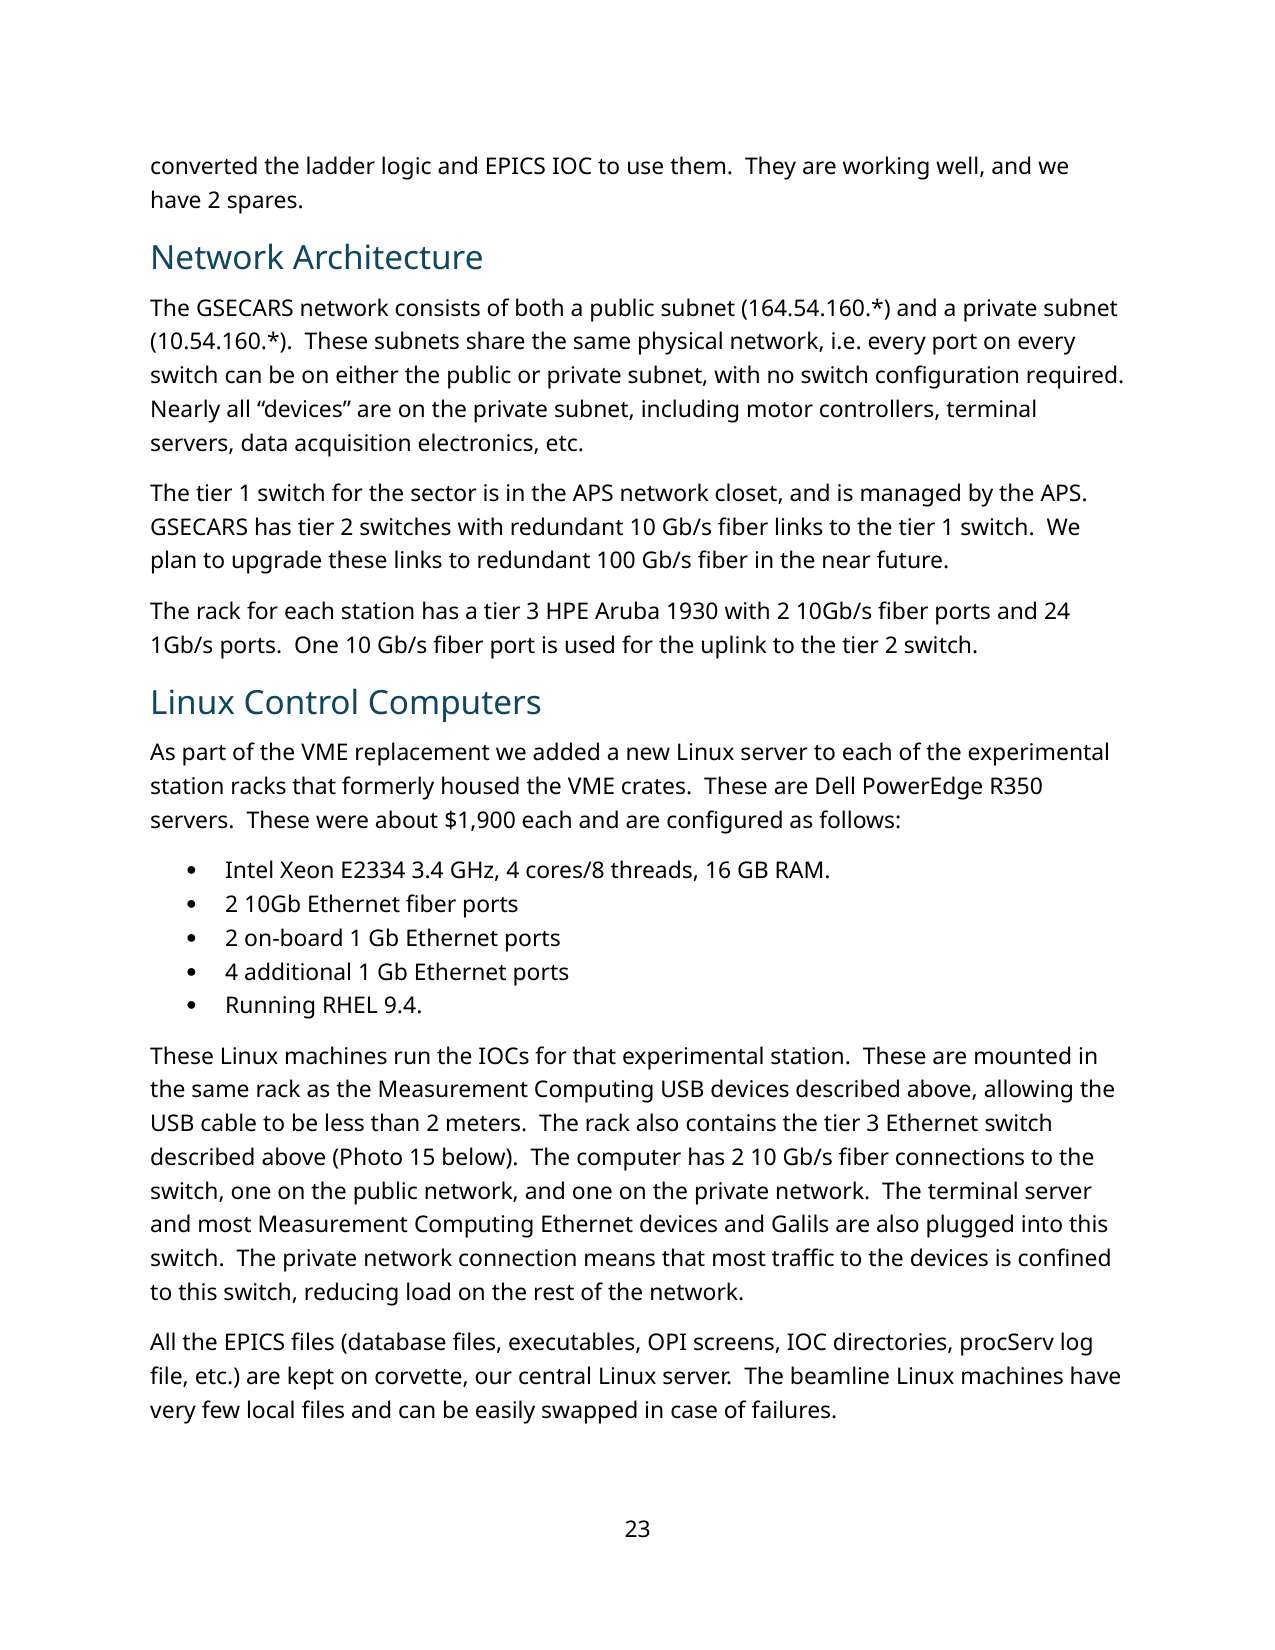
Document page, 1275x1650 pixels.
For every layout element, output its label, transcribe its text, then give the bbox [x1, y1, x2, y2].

list 4 additional 1 Gb Ethernet ports [187, 955, 1125, 987]
list Running RHEL 9.4. [187, 989, 1125, 1020]
text As part of the VME replacement we added a new Linux server to each of the experimental station racks that formerly housed the VME crates. These are Dell PowerEdge R350 servers. These were about $1,900 each and are configured as follows: [150, 736, 1125, 835]
list Intel Xeon E2334 3.4 GHz, 4 cores/8 threads, 16 GB RAM. [187, 854, 1125, 885]
text The GSECARS network consists of both a public subnet (164.54.160.*) and a private subnet (10.54.160.*). These subnets share the same physical network, i.e. every port on every switch can be on either the public or private subnet, with no switch configuration required. Nearly all “devices” are on the private subnet, including motor controllers, terminal servers, data acquisition electronics, etc. [150, 291, 1125, 458]
list 2 10Gb Ethernet fiber ports [187, 888, 1125, 919]
text The tier 1 switch for the sector is in the APS network closet, and is managed by the APS. GSECARS has tier 2 switches with redundant 10 Gb/s fiber links to the tier 1 switch. We plan to upgrade these links to redundant 100 Gb/s fiber in the near future. [150, 477, 1125, 576]
text All the EPICS files (database files, executables, OPI screens, IOC directories, procServ log file, etc.) are kept on corvette, our central Linux server. The beamline Linux machines have very few local files and can be easily swapped in case of failures. [150, 1326, 1125, 1425]
subtitle Network Architecture [150, 234, 1125, 279]
text The rack for each station has a tier 3 HPE Aruba 1930 with 2 10Gb/s fiber ports and 24 1Gb/s ports. One 10 Gb/s fiber port is used for the uplink to the tier 2 switch. [150, 595, 1125, 660]
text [150, 150, 1125, 215]
text These Linux machines run the IOCs for that experimental station. These are mounted in the same rack as the Measurement Computing USB devices described above, allowing the USB cable to be less than 2 meters. The rack also contains the tier 3 Ethernet switch described above (Photo 15 below). The computer has 2 10 Gb/s fiber connections to the switch, one on the public network, and one on the private network. The terminal server and most Measurement Computing Ethernet devices and Galils are also plugged into this switch. The private network connection means that most traffic to the devices is confined to this switch, reducing load on the rest of the network. [150, 1039, 1125, 1307]
subtitle Linux Control Computers [150, 679, 1125, 724]
list 2 on-board 1 Gb Ethernet ports [187, 922, 1125, 953]
